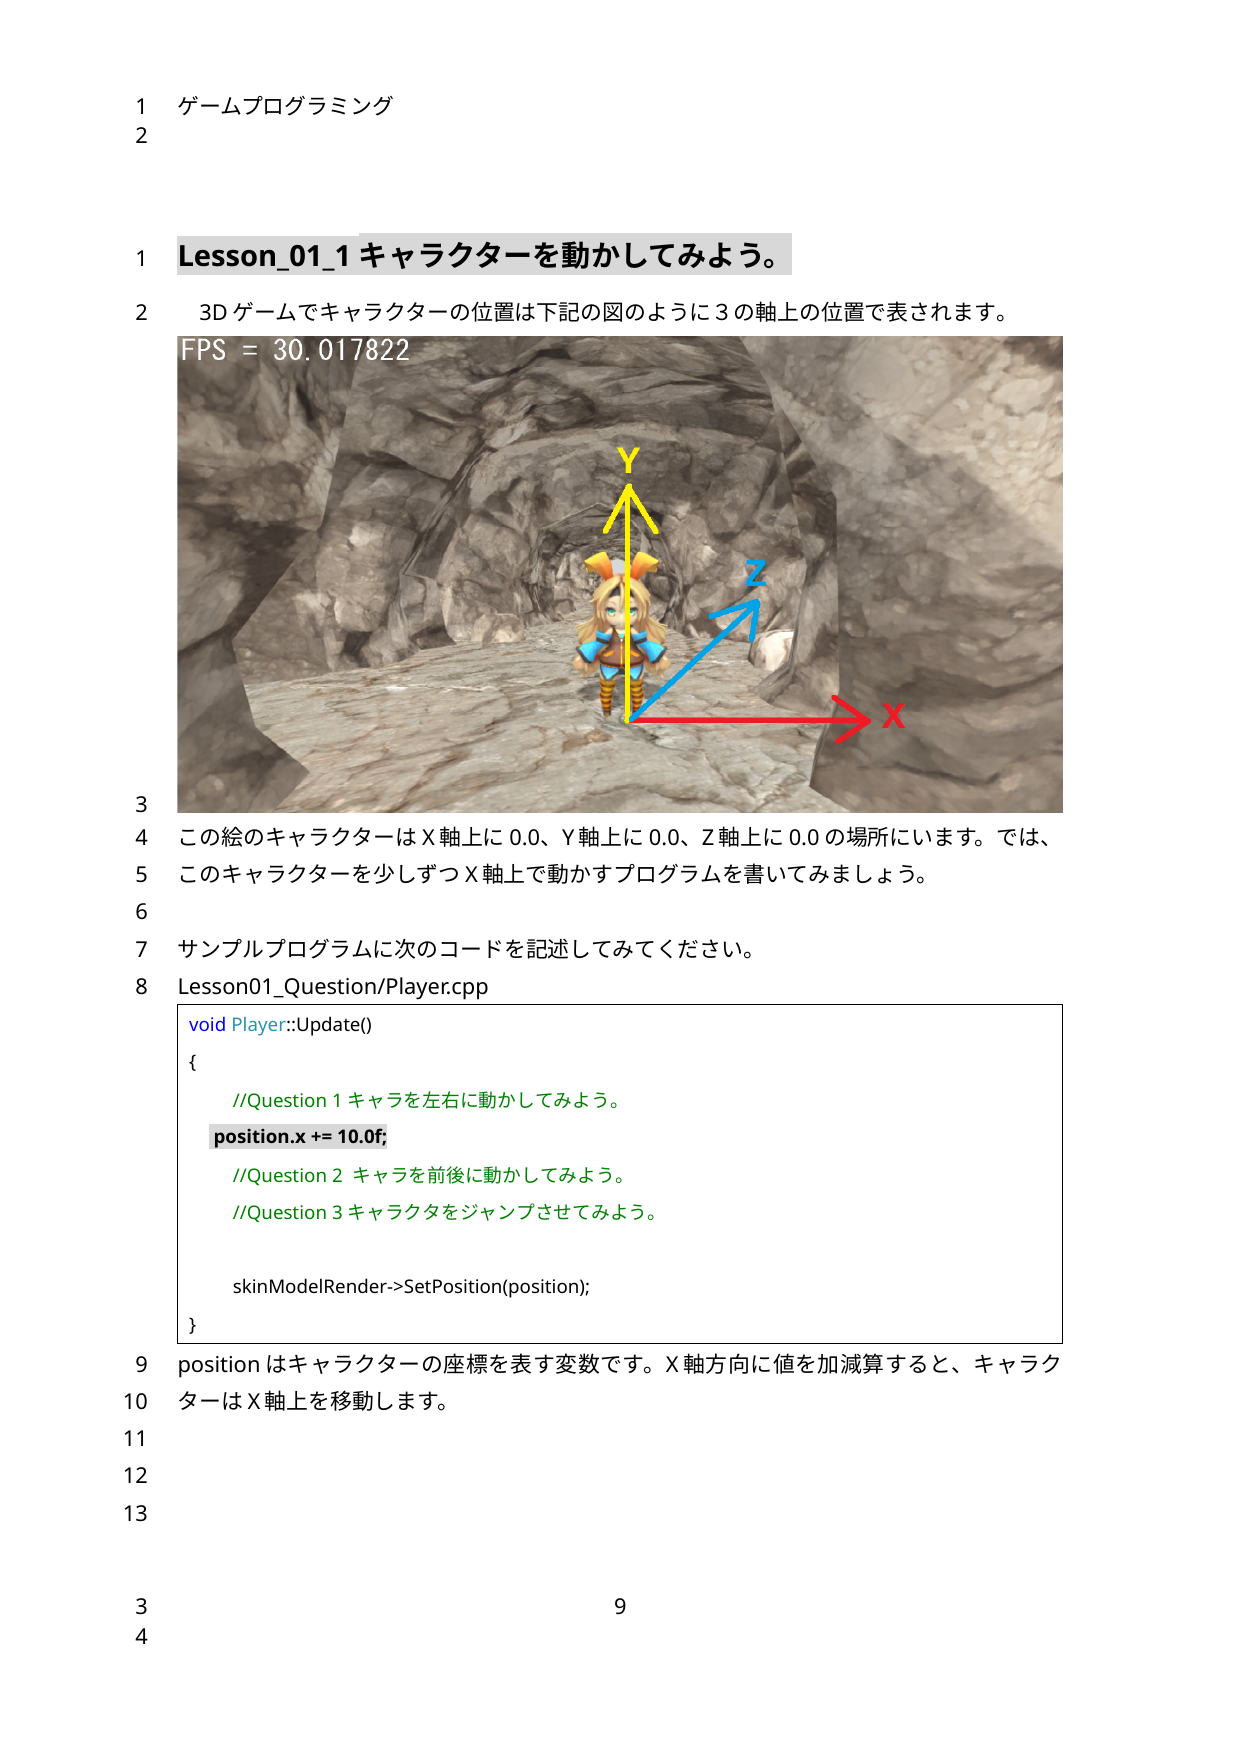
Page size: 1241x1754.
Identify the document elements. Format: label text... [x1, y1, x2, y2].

text Lesson01_Question/Player.cpp [177, 967, 1063, 1004]
text サンプルプログラムに次のコードを記述してみてください。 [177, 929, 1063, 967]
text この絵のキャラクターはX軸上に0.0、Y軸上に0.0、Z軸上に0.0の場所にいます。では、このキャラクターを少しずつX軸上で動かすプログラムを書いてみましょう。 [177, 817, 1063, 892]
picture [177, 333, 1063, 813]
text positionはキャラクターの座標を表す変数です。X軸方向に値を加減算すると、キャラクターはX軸上を移動します。 [177, 1344, 1063, 1419]
subtitle Lesson_01_1 キャラクターを動かしてみよう。 [177, 217, 1063, 292]
text 3Dゲームでキャラクターの位置は下記の図のように３の軸上の位置で表されます。 [177, 292, 1063, 329]
table_header void Player::Update() { //Question 1 キャラを左右に動かしてみよう。 position.x += 10.0f; //Question 2 キャラを前後に動かしてみよう。 //Question 3 キャラクタをジャンプさせてみよう。 skinModelRender->SetPosition(position); } [178, 1005, 1062, 1343]
